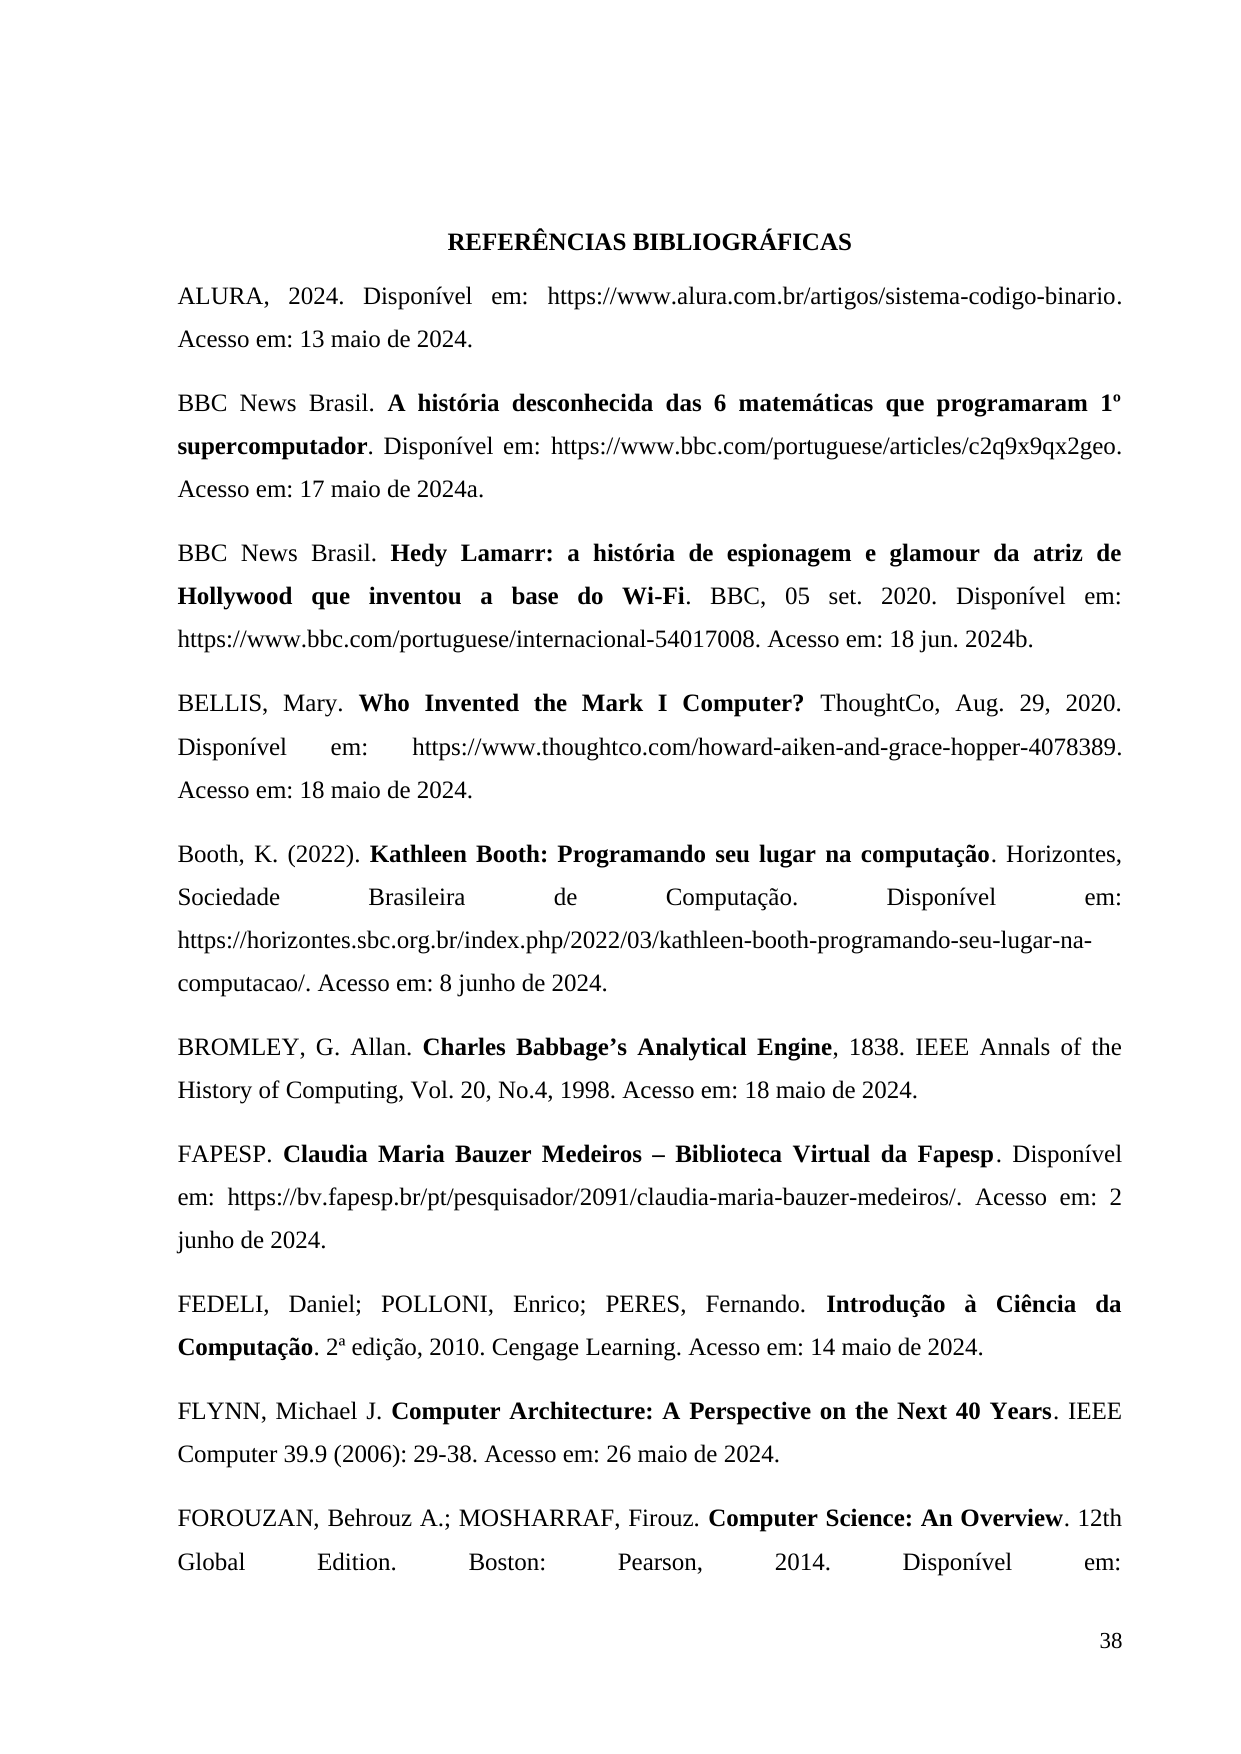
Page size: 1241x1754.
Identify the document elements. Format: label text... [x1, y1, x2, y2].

text BBC News Brasil. A história desconhecida das 6 matemáticas que programaram 1º supercomputador. Disponível em: https://www.bbc.com/portuguese/articles/c2q9x9qx2geo. Acesso em: 17 maio de 2024a. [177, 388, 1122, 503]
subtitle REFERÊNCIAS BIBLIOGRÁFICAS [177, 227, 1122, 256]
text FLYNN, Michael J. Computer Architecture: A Perspective on the Next 40 Years. IEEE Computer 39.9 (2006): 29-38. Acesso em: 26 maio de 2024. [177, 1396, 1122, 1468]
text ALURA, 2024. Disponível em: https://www.alura.com.br/artigos/sistema-codigo-binario. Acesso em: 13 maio de 2024. [177, 281, 1122, 353]
text BELLIS, Mary. Who Invented the Mark I Computer? ThoughtCo, Aug. 29, 2020. Disponível em: https://www.thoughtco.com/howard-aiken-and-grace-hopper-4078389. Acesso em: 18 maio de 2024. [177, 688, 1122, 803]
text BBC News Brasil. Hedy Lamarr: a história de espionagem e glamour da atriz de Hollywood que inventou a base do Wi-Fi. BBC, 05 set. 2020. Disponível em: https://www.bbc.com/portuguese/internacional-54017008. Acesso em: 18 jun. 2024b. [177, 538, 1122, 653]
text FEDELI, Daniel; POLLONI, Enrico; PERES, Fernando. Introdução à Ciência da Computação. 2ª edição, 2010. Cengage Learning. Acesso em: 14 maio de 2024. [177, 1289, 1122, 1361]
text Booth, K. (2022). Kathleen Booth: Programando seu lugar na computação. Horizontes, Sociedade Brasileira de Computação. Disponível em: https://horizontes.sbc.org.br/index.php/2022/03/kathleen-booth-programando-seu-lugar-na-computacao/. Acesso em: 8 junho de 2024. [177, 839, 1122, 997]
text BROMLEY, G. Allan. Charles Babbage’s Analytical Engine, 1838. IEEE Annals of the History of Computing, Vol. 20, No.4, 1998. Acesso em: 18 maio de 2024. [177, 1032, 1122, 1104]
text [177, 1503, 1122, 1575]
text FAPESP. Claudia Maria Bauzer Medeiros – Biblioteca Virtual da Fapesp. Disponível em: https://bv.fapesp.br/pt/pesquisador/2091/claudia-maria-bauzer-medeiros/. Acesso em: 2 junho de 2024. [177, 1139, 1122, 1254]
